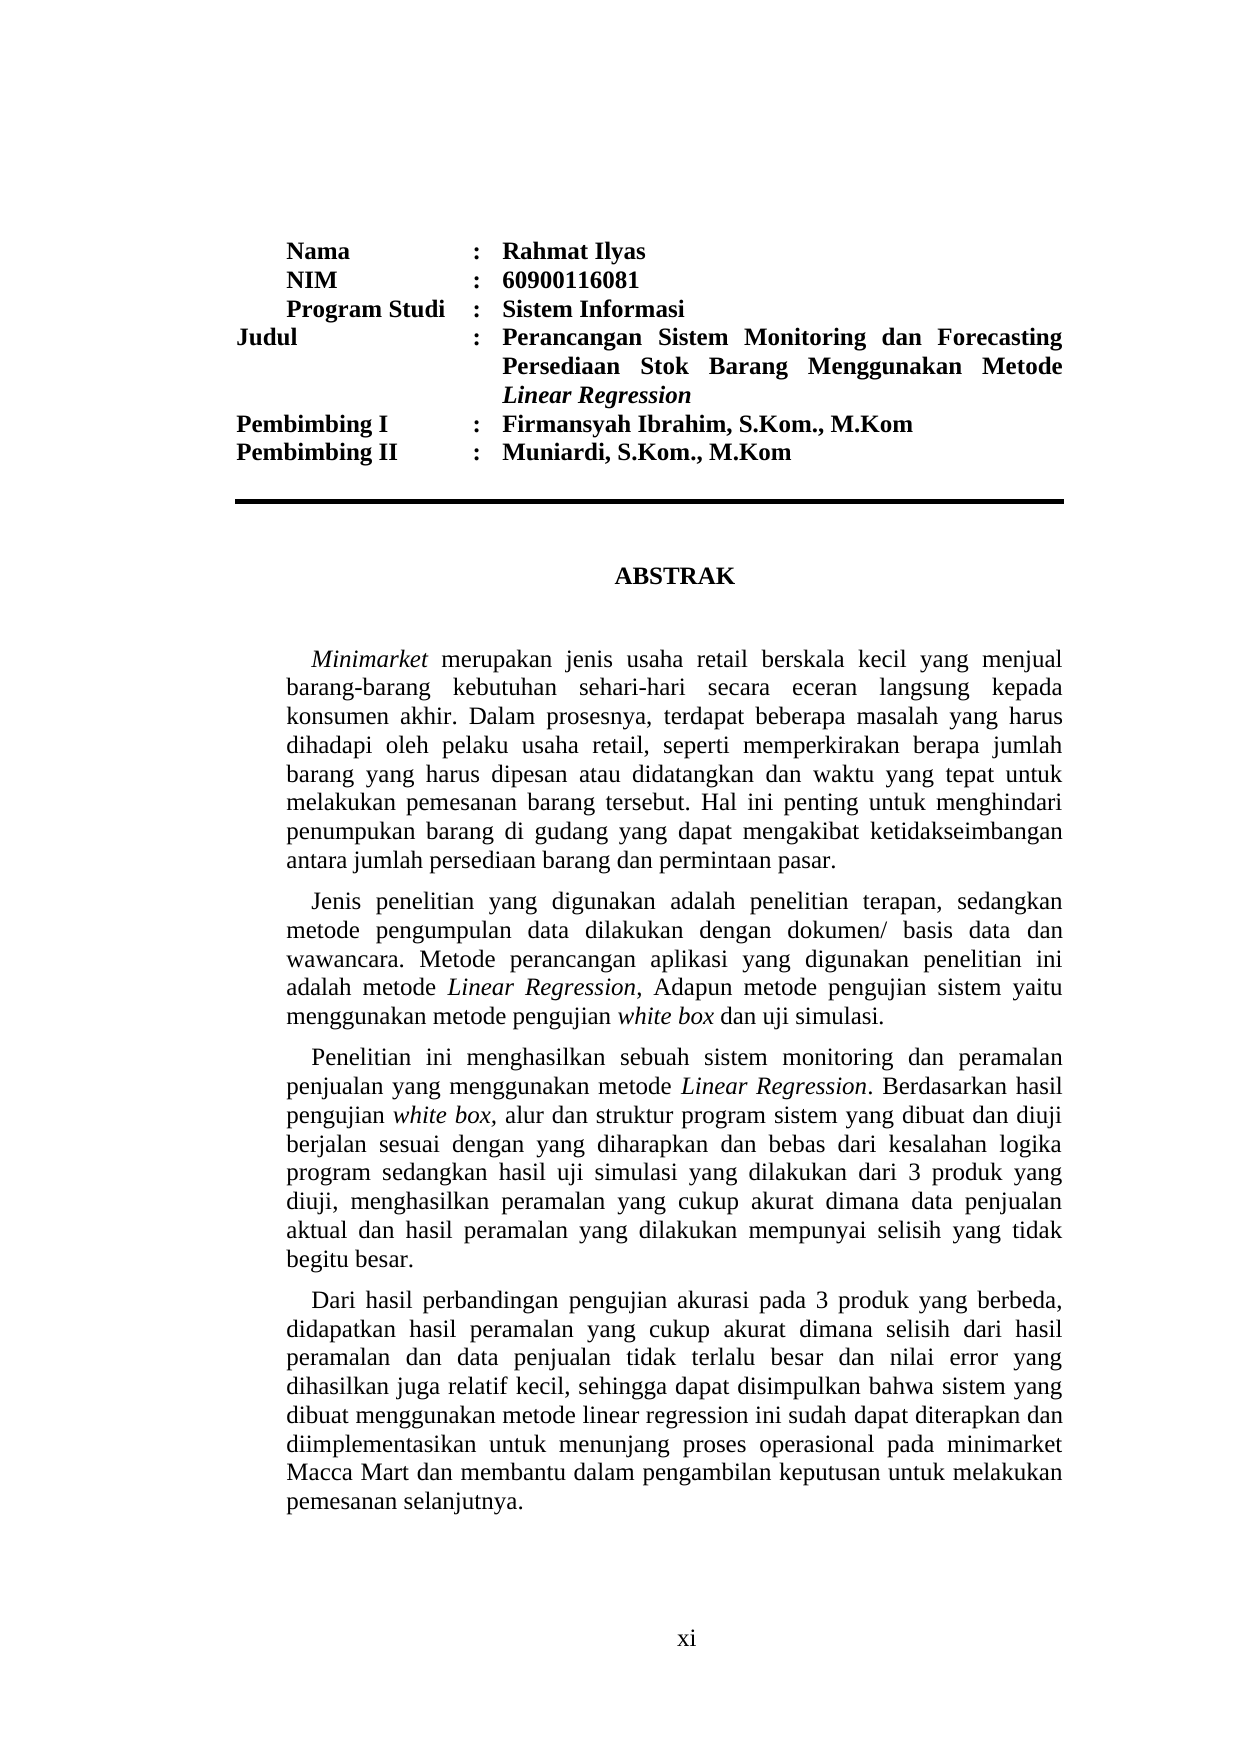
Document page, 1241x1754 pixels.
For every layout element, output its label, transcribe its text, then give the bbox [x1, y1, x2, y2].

text Dari hasil perbandingan pengujian akurasi pada 3 produk yang berbeda, didapatkan hasil peramalan yang cukup akurat dimana selisih dari hasil peramalan dan data penjualan tidak terlalu besar dan nilai error yang dihasilkan juga relatif kecil, sehingga dapat disimpulkan bahwa sistem yang dibuat menggunakan metode linear regression ini sudah dapat diterapkan dan diimplementasikan untuk menunjang proses operasional pada minimarket Macca Mart dan membantu dalam pengambilan keputusan untuk melakukan pemesanan selanjutnya. [286, 1285, 1063, 1515]
text Nama : Rahmat Ilyas [286, 236, 1063, 265]
subtitle ABSTRAK [286, 561, 1063, 590]
text NIM : 60900116081 [286, 265, 1063, 294]
text Penelitian ini menghasilkan sebuah sistem monitoring dan peramalan penjualan yang menggunakan metode Linear Regression. Berdasarkan hasil pengujian white box, alur dan struktur program sistem yang dibuat dan diuji berjalan sesuai dengan yang diharapkan dan bebas dari kesalahan logika program sedangkan hasil uji simulasi yang dilakukan dari 3 produk yang diuji, menghasilkan peramalan yang cukup akurat dimana data penjualan aktual dan hasil peramalan yang dilakukan mempunyai selisih yang tidak begitu besar. [286, 1042, 1063, 1272]
text Program Studi : Sistem Informasi [286, 294, 1063, 322]
text Jenis penelitian yang digunakan adalah penelitian terapan, sedangkan metode pengumpulan data dilakukan dengan dokumen/ basis data dan wawancara. Metode perancangan aplikasi yang digunakan penelitian ini adalah metode Linear Regression, Adapun metode pengujian sistem yaitu menggunakan metode pengujian white box dan uji simulasi. [286, 886, 1063, 1030]
text Judul : Perancangan Sistem Monitoring dan Forecasting Persediaan Stok Barang Menggunakan Metode Linear Regression [236, 322, 1063, 409]
text Pembimbing II : Muniardi, S.Kom., M.Kom [236, 437, 1063, 466]
text Minimarket merupakan jenis usaha retail berskala kecil yang menjual barang-barang kebutuhan sehari-hari secara eceran langsung kepada konsumen akhir. Dalam prosesnya, terdapat beberapa masalah yang harus dihadapi oleh pelaku usaha retail, seperti memperkirakan berapa jumlah barang yang harus dipesan atau didatangkan dan waktu yang tepat untuk melakukan pemesanan barang tersebut. Hal ini penting untuk menghindari penumpukan barang di gudang yang dapat mengakibat ketidakseimbangan antara jumlah persediaan barang dan permintaan pasar. [286, 644, 1063, 874]
text Pembimbing I : Firmansyah Ibrahim, S.Kom., M.Kom [236, 409, 1063, 437]
